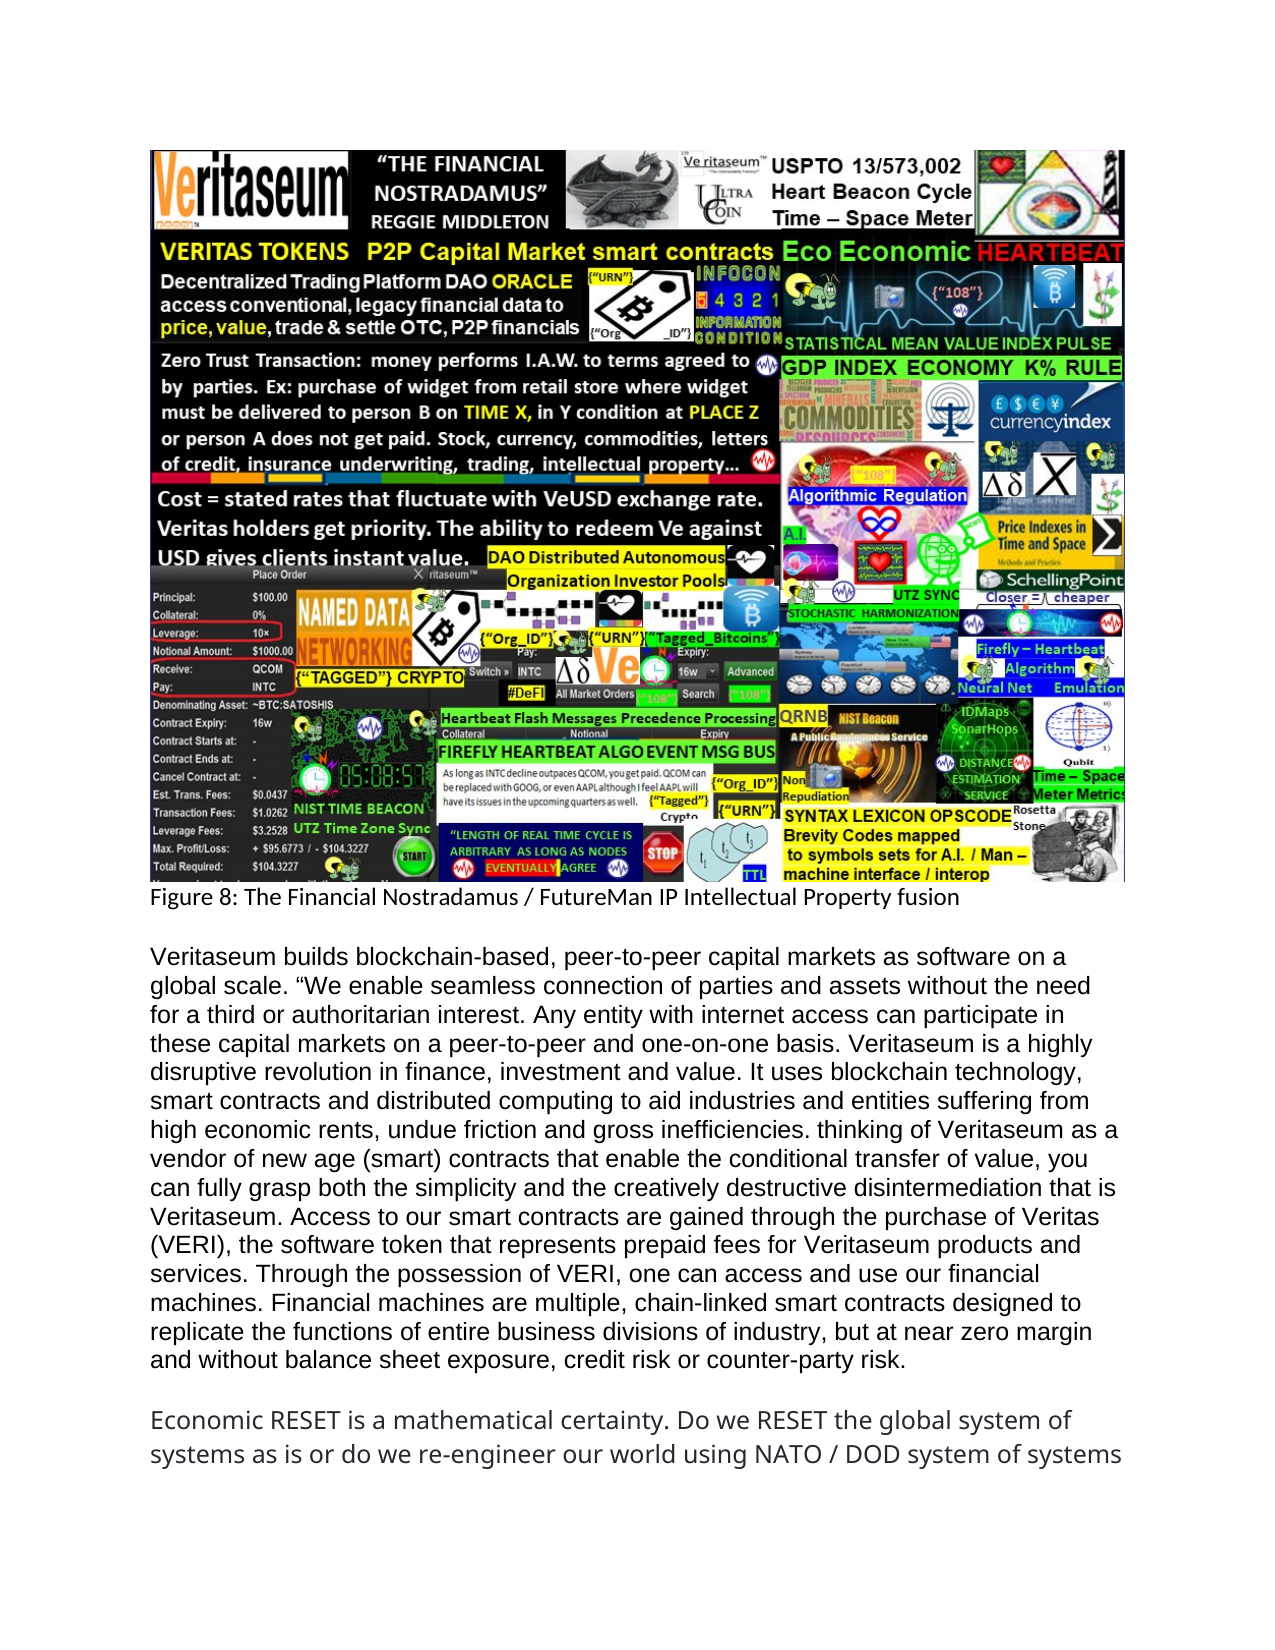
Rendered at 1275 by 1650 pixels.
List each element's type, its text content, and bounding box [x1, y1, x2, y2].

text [150, 1403, 1125, 1471]
text Veritaseum builds blockchain-based, peer-to-peer capital markets as software on a global scale. “We enable seamless connection of parties and assets without the need for a third or authoritarian interest. Any entity with internet access can participate in these capital markets on a peer-to-peer and one-on-one basis. Veritaseum is a highly disruptive revolution in finance, investment and value. It uses blockchain technology, smart contracts and distributed computing to aid industries and entities suffering from high economic rents, undue friction and gross inefficiencies. thinking of Veritaseum as a vendor of new age (smart) contracts that enable the conditional transfer of value, you can fully grasp both the simplicity and the creatively destructive disintermediation that is Veritaseum. Access to our smart contracts are gained through the purchase of Veritas (VERI), the software token that represents prepaid fees for Veritaseum products and services. Through the possession of VERI, one can access and use our financial machines. Financial machines are multiple, chain-linked smart contracts designed to replicate the functions of entire business divisions of industry, but at near zero margin and without balance sheet exposure, credit risk or counter-party risk. [150, 942, 1125, 1374]
text Figure 8: The Financial Nostradamus / FutureMan IP Intellectual Property fusion [150, 882, 1125, 912]
picture [150, 150, 1125, 882]
